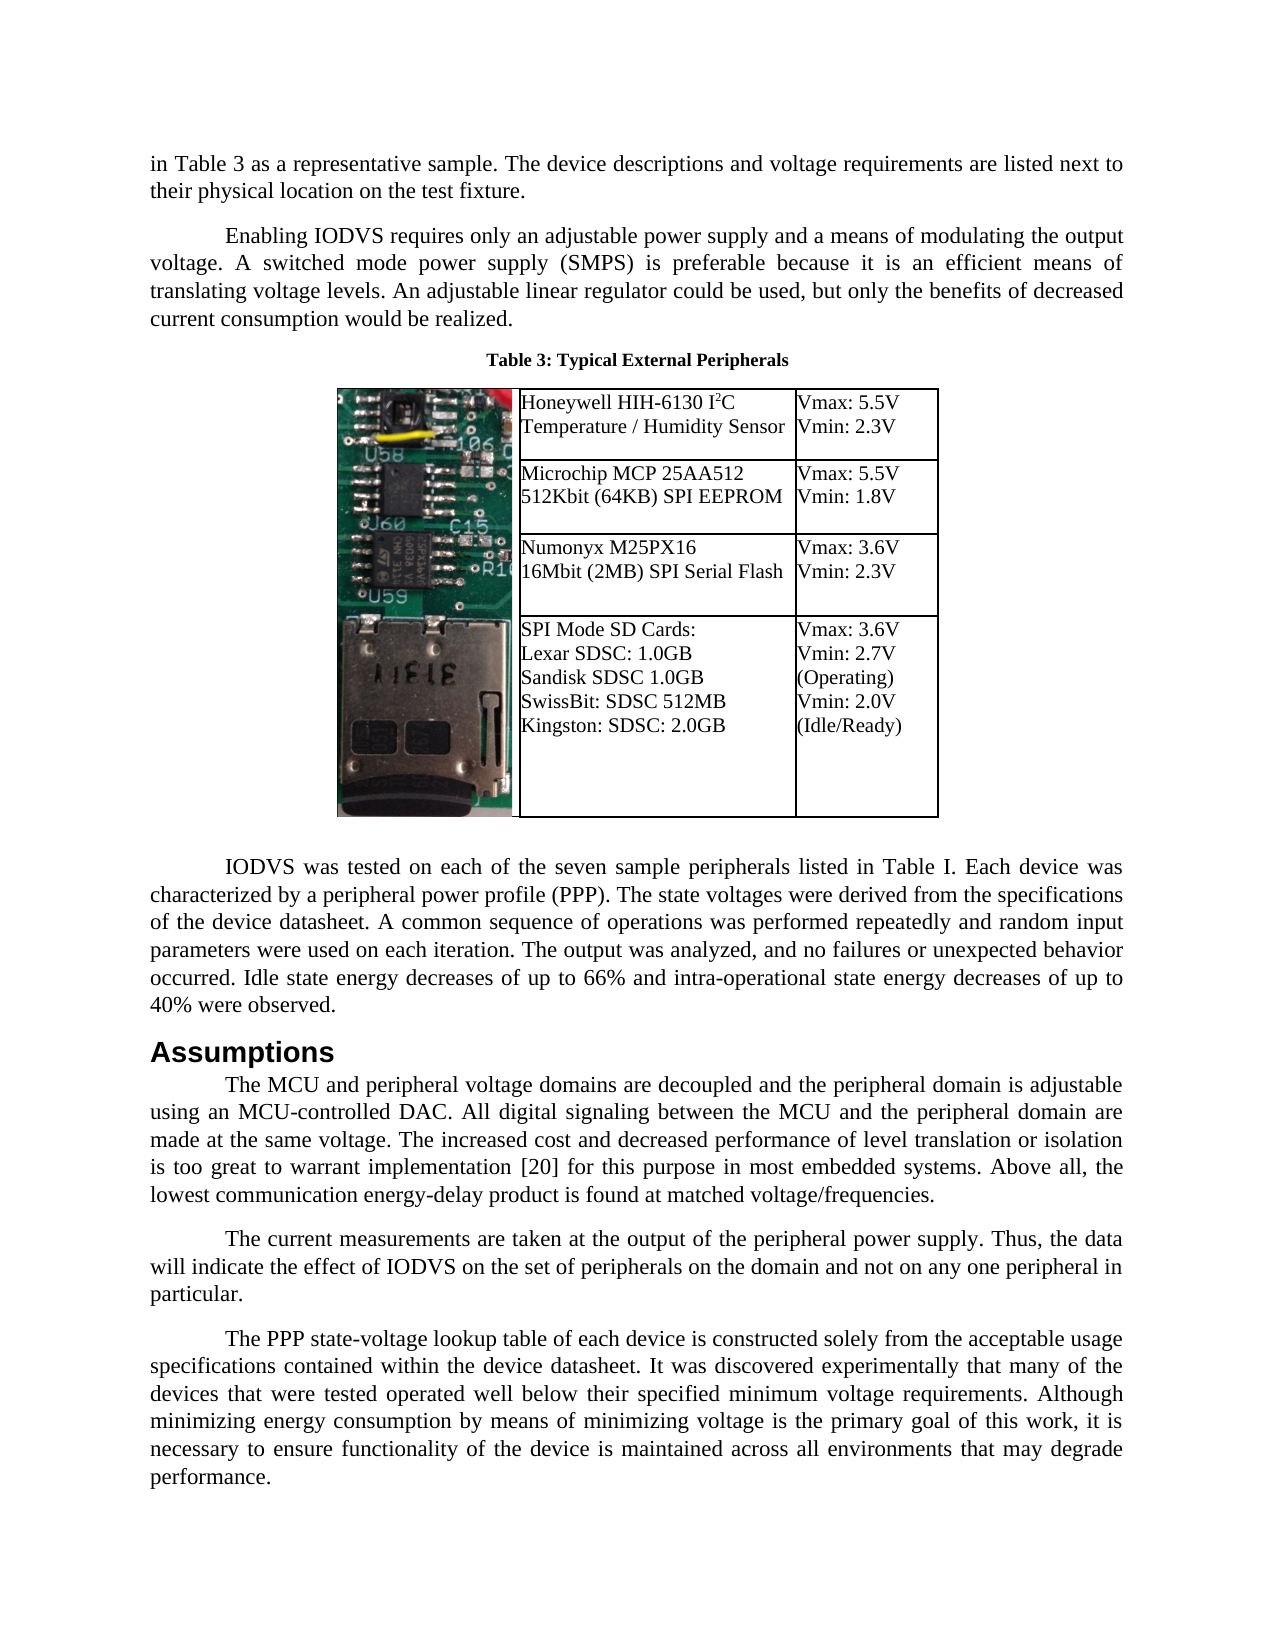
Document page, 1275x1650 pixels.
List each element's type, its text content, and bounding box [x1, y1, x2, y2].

subtitle Assumptions [150, 1035, 1125, 1069]
table_cell Vmax: 3.6V Vmin: 2.3V [797, 535, 937, 615]
text The PPP state-voltage lookup table of each device is constructed solely from the acceptable usage specifications contained within the device datasheet. It was discovered experimentally that many of the devices that were tested operated well below their specified minimum voltage requirements. Although minimizing energy consumption by means of minimizing voltage is the primary goal of this work, it is necessary to ensure functionality of the device is maintained across all environments that may degrade performance. [150, 1325, 1125, 1489]
table_cell SPI Mode SD Cards: Lexar SDSC: 1.0GB Sandisk SDSC 1.0GB SwissBit: SDSC 512MB Kingston: SDSC: 2.0GB [521, 617, 795, 816]
table_header Vmax: 5.5V Vmin: 2.3V [797, 390, 937, 459]
text IODVS was tested on each of the seven sample peripherals listed in Table I. Each device was characterized by a peripheral power profile (PPP). The state voltages were derived from the specifications of the device datasheet. A common sequence of operations was performed repeatedly and random input parameters were used on each iteration. The output was analyzed, and no failures or unexpected behavior occurred. Idle state energy decreases of up to 66% and intra-operational state energy decreases of up to 40% were observed. [150, 853, 1125, 1017]
text The current measurements are taken at the output of the peripheral power supply. Thus, the data will indicate the effect of IODVS on the set of peripherals on the domain and not on any one peripheral in particular. [150, 1225, 1125, 1307]
table_cell Microchip MCP 25AA512 512Kbit (64KB) SPI EEPROM [521, 461, 795, 533]
table_header Honeywell HIH-6130 I2C Temperature / Humidity Sensor [521, 390, 795, 459]
table_cell Vmax: 5.5V Vmin: 1.8V [797, 461, 937, 533]
text Enabling IODVS requires only an adjustable power supply and a means of modulating the output voltage. A switched mode power supply (SMPS) is preferable because it is an efficient means of translating voltage levels. An adjustable linear regulator could be used, but only the benefits of decreased current consumption would be realized. [150, 222, 1125, 331]
picture [337, 389, 513, 817]
text Table 3: Typical External Peripherals [150, 349, 1125, 371]
table_cell Vmax: 3.6V Vmin: 2.7V (Operating) Vmin: 2.0V (Idle/Ready) [797, 617, 937, 816]
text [150, 150, 1125, 204]
text The MCU and peripheral voltage domains are decoupled and the peripheral domain is adjustable using an MCU-controlled DAC. All digital signaling between the MCU and the peripheral domain are made at the same voltage. The increased cost and decreased performance of level translation or isolation is too great to warrant implementation for this purpose in most embedded systems. Above all, the lowest communication energy-delay product is found at matched voltage/frequencies. [150, 1071, 1125, 1207]
table_header [513, 389, 519, 816]
table_cell Numonyx M25PX16 16Mbit (2MB) SPI Serial Flash [521, 535, 795, 615]
